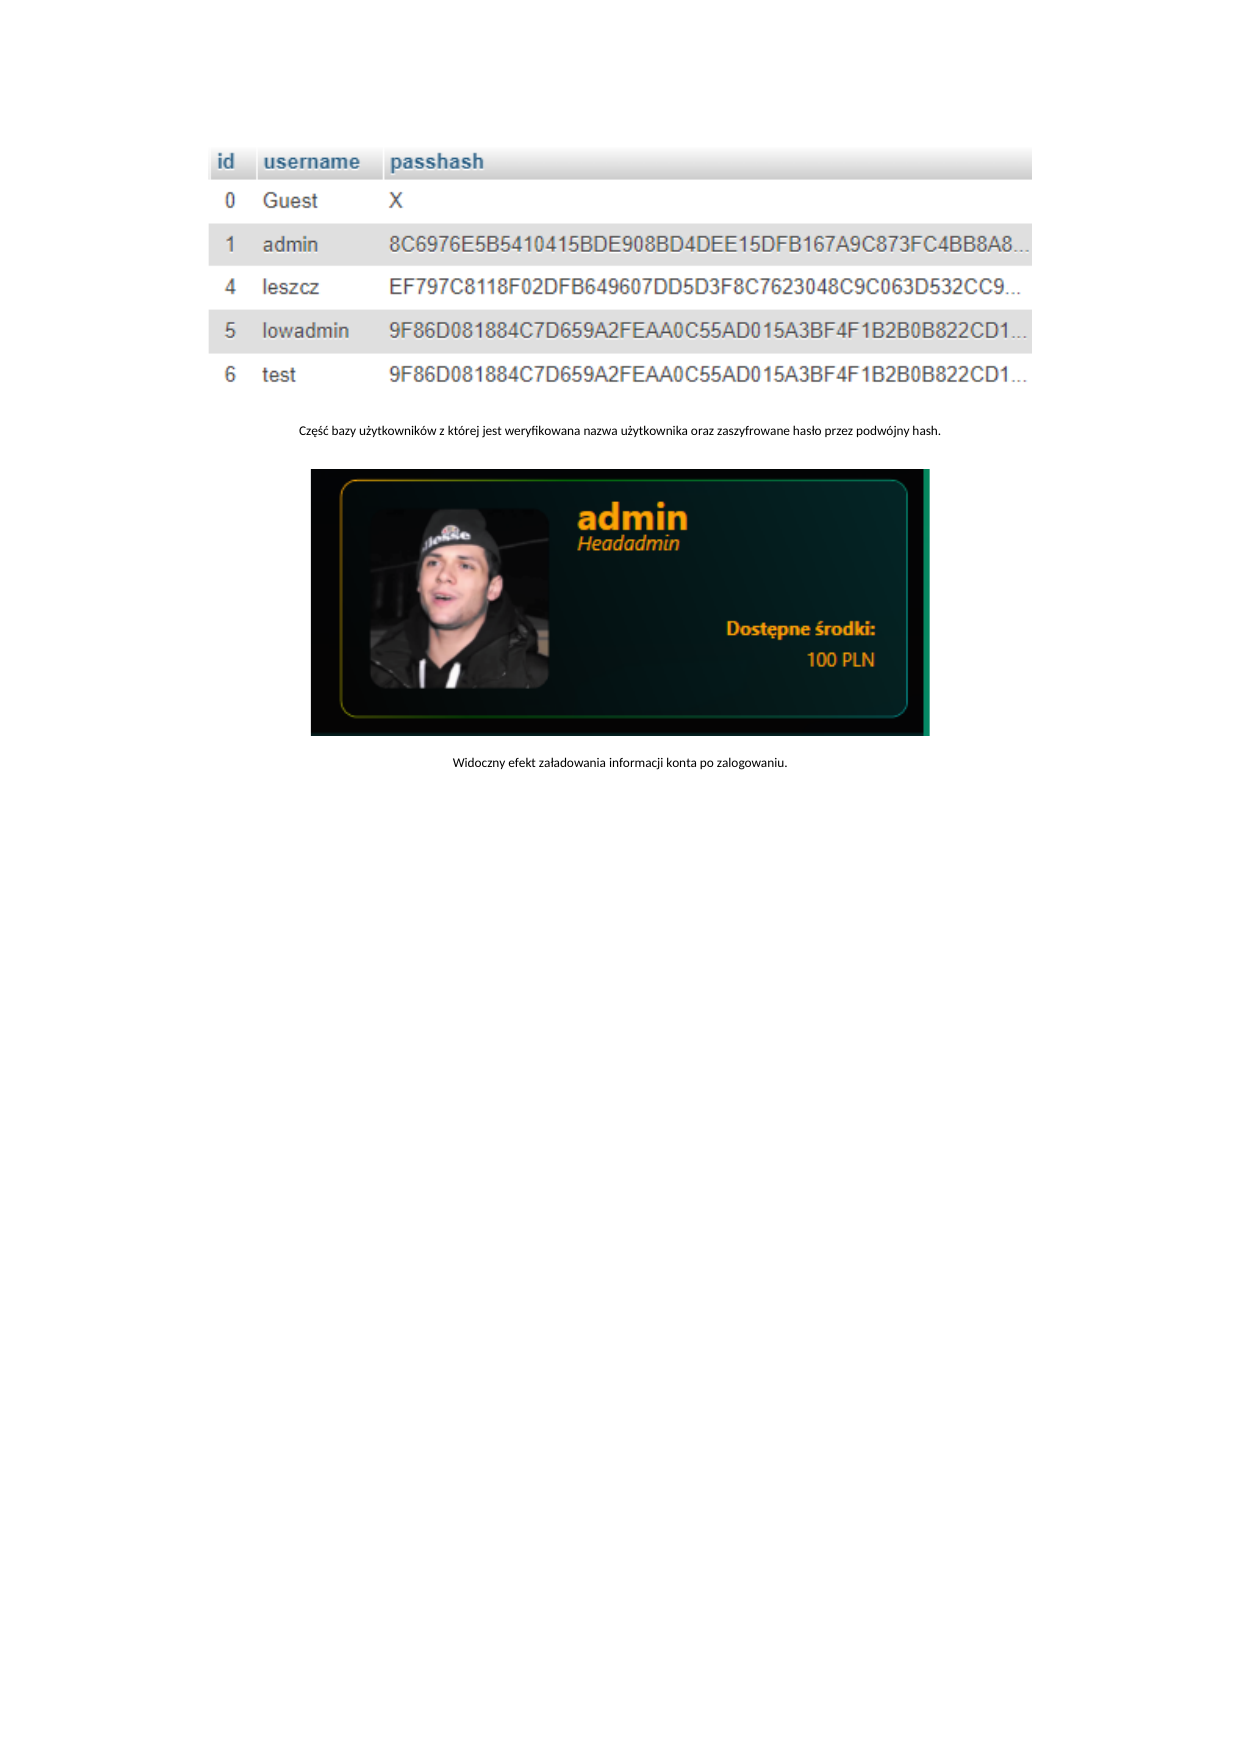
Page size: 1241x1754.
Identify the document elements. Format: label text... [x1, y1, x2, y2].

picture [310, 469, 930, 736]
picture [208, 147, 1032, 404]
text Widoczny efekt załadowania informacji konta po zalogowaniu. [148, 754, 1093, 782]
text Część bazy użytkowników z której jest weryfikowana nazwa użytkownika oraz zaszyfrowane hasło przez podwójny hash. [148, 423, 1093, 451]
